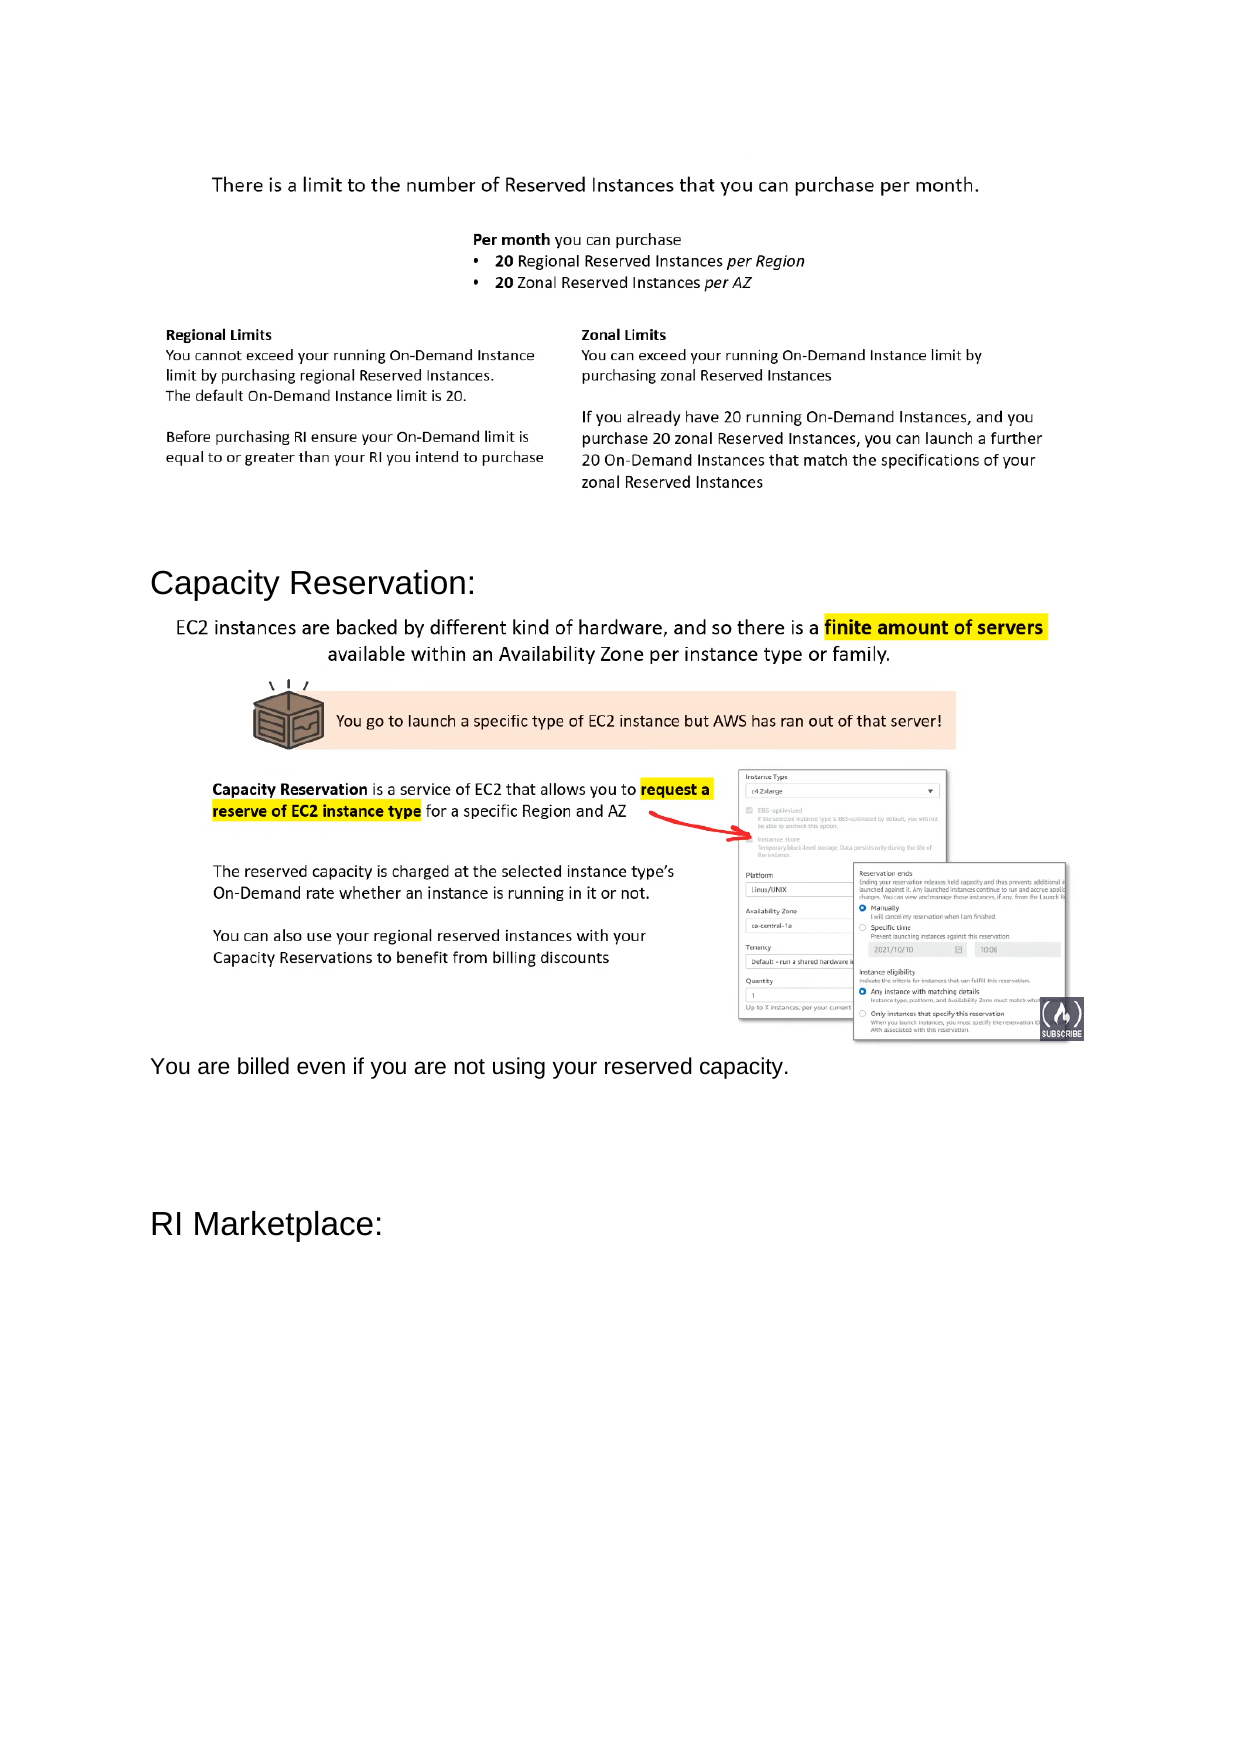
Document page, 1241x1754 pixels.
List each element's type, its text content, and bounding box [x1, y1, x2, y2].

text Capacity Reservation: [150, 563, 1090, 602]
text You are billed even if you are not using your reserved capacity. [150, 1053, 1090, 1079]
picture [150, 607, 1091, 1049]
text RI Marketplace: [150, 1204, 1090, 1242]
picture [150, 150, 1091, 530]
